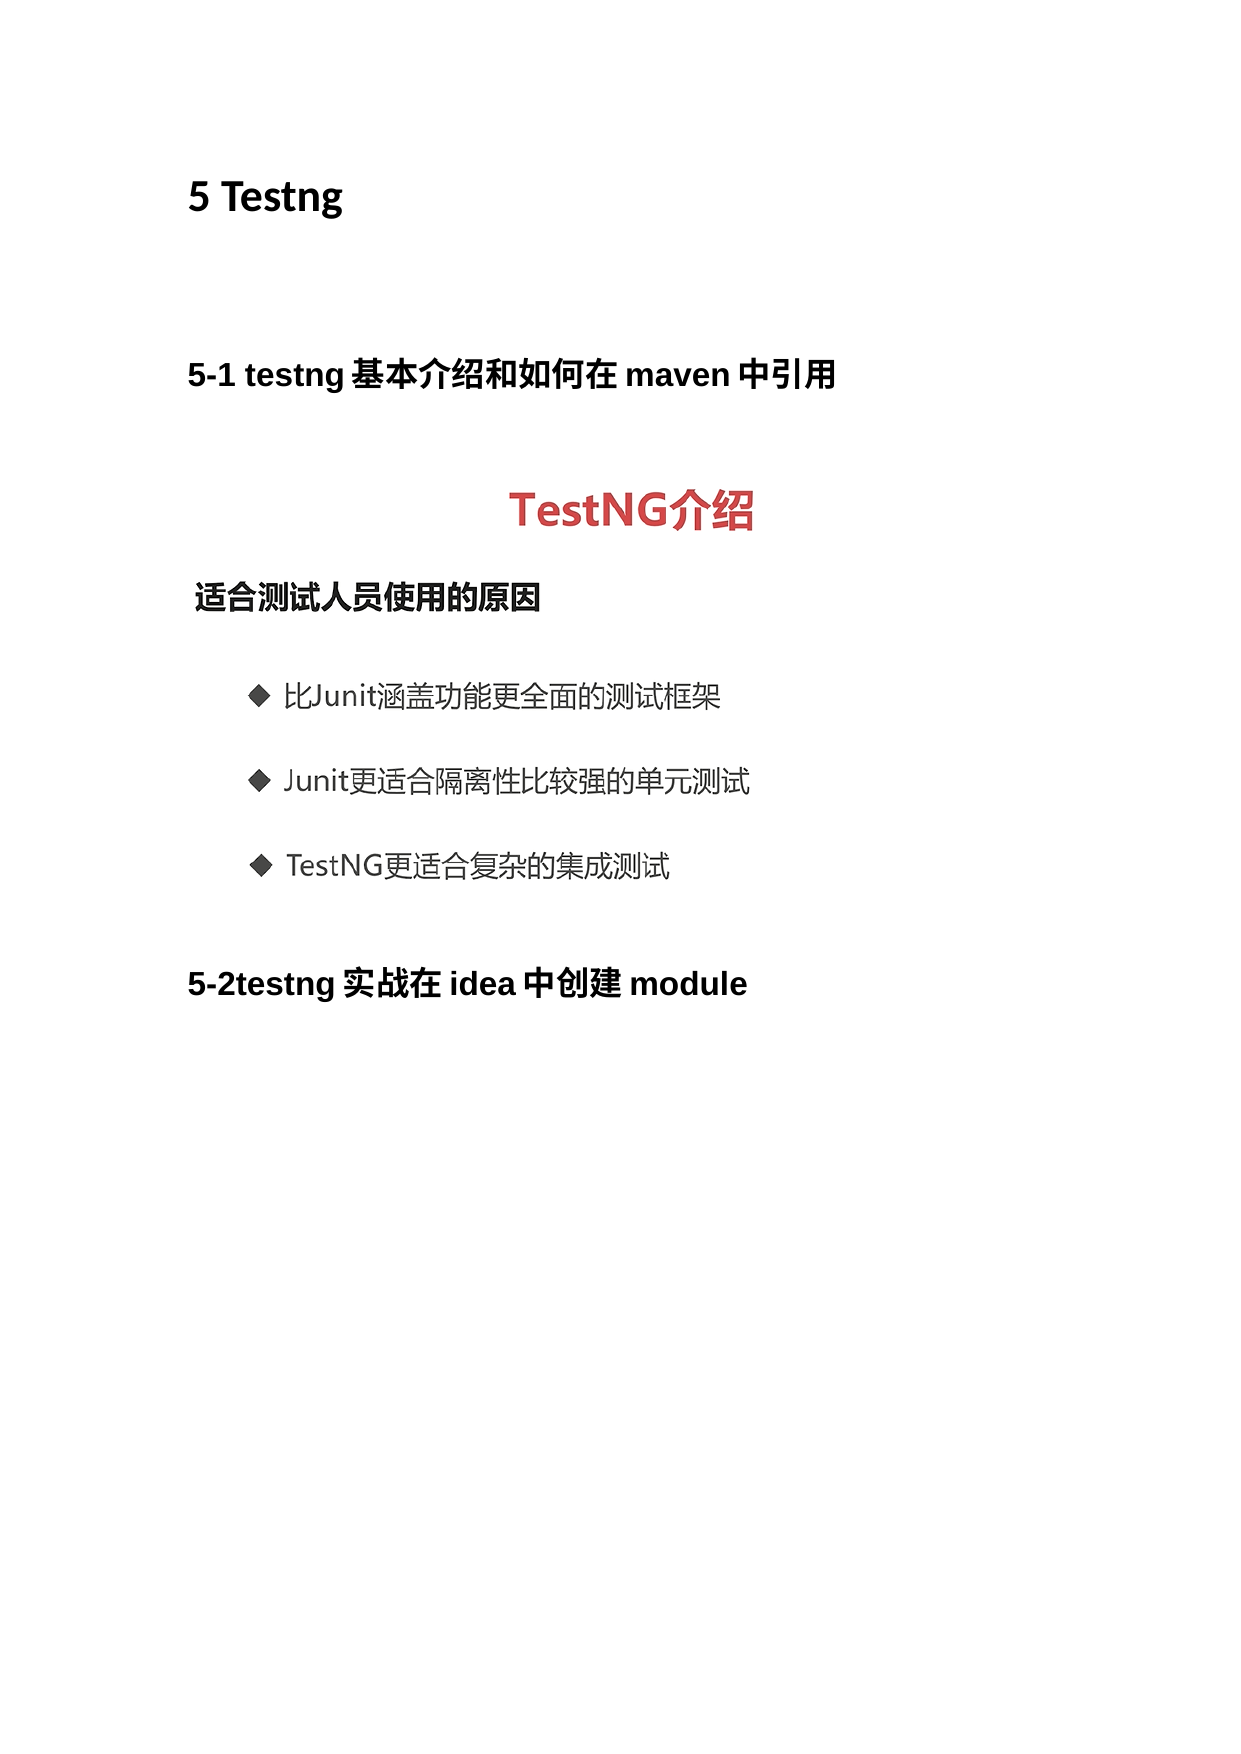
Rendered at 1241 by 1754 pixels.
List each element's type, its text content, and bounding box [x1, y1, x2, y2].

picture [187, 466, 770, 904]
subtitle 5-1 testng基本介绍和如何在maven中引用 [187, 339, 1053, 404]
subtitle 5-2testng实战在idea中创建module [187, 948, 1053, 1013]
subtitle 5 Testng [187, 162, 1053, 227]
